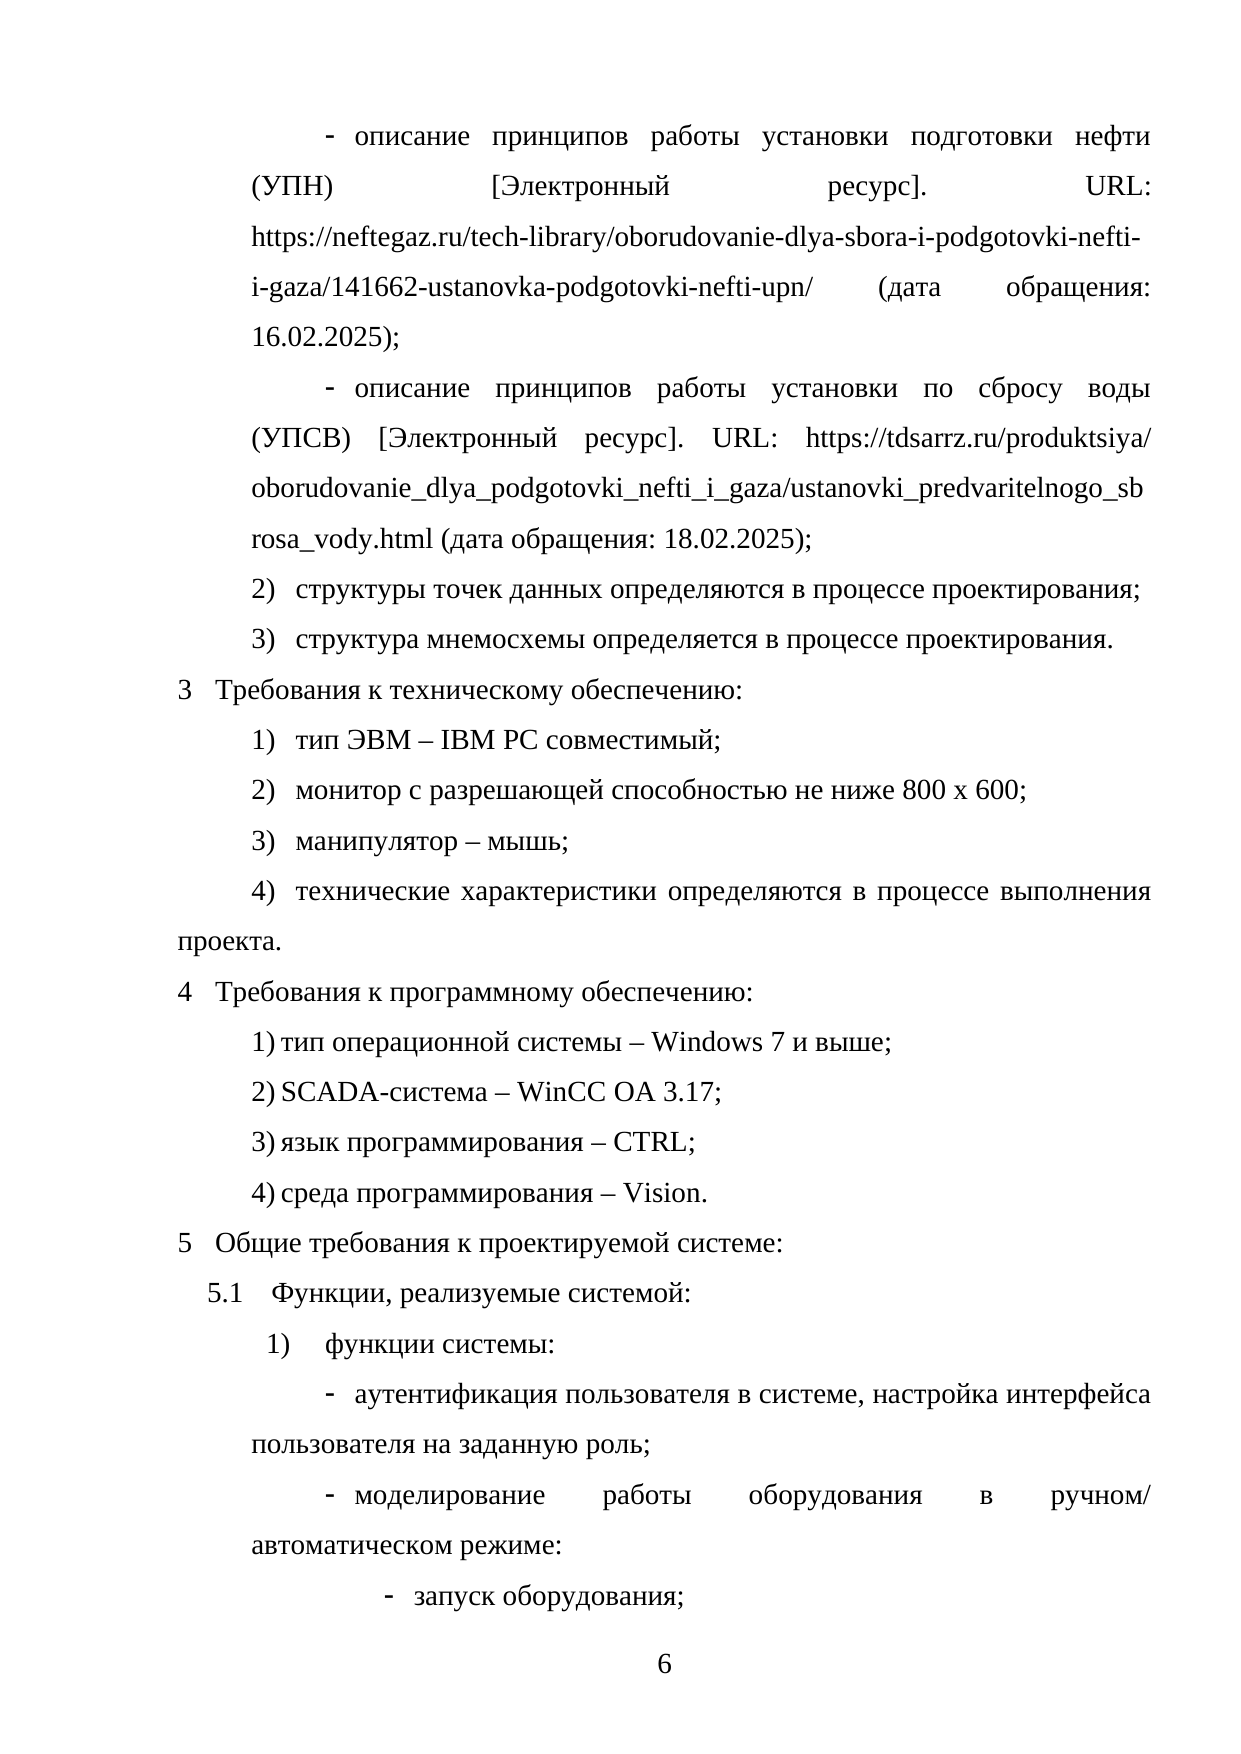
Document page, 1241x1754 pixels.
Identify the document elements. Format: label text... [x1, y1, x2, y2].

list структуры точек данных определяются в процессе проектирования; [177, 571, 1152, 605]
list язык программирования – CTRL; [177, 1124, 1152, 1158]
list монитор с разрешающей способностью не ниже 800 х 600; [177, 772, 1152, 806]
list Общие требования к проектируемой системе: [177, 1225, 1152, 1259]
list Требования к программному обеспечению: [177, 974, 1152, 1007]
text 5.1 Функции, реализуемые системой: [207, 1276, 1152, 1309]
list моделирование работы оборудования в ручном/ автоматическом режиме: [251, 1477, 1152, 1561]
list структура мнемосхемы определяется в процессе проектирования. [177, 621, 1152, 655]
list тип ЭВМ – IBM PC совместимый; [177, 722, 1152, 756]
list манипулятор – мышь; [177, 823, 1152, 856]
list запуск оборудования; [310, 1578, 1152, 1611]
list тип операционной системы – Windows 7 и выше; [177, 1024, 1152, 1057]
list функции системы: [266, 1326, 1152, 1359]
list среда программирования – Vision. [177, 1175, 1152, 1208]
list Требования к техническому обеспечению: [177, 672, 1152, 705]
list SCADA-система – WinCC OA 3.17; [177, 1074, 1152, 1108]
list описание принципов работы установки по сбросу воды (УПСВ) [Электронный ресурс]. URL: https://tdsarrz.ru/produktsiya/ oborudovanie_dlya_podgotovki_nefti_i_gaza/ustanovki_predvaritelnogo_sbrosa_vody.html (дата обращения: 18.02.2025); [251, 370, 1152, 554]
list описание принципов работы установки подготовки нефти (УПН) [Электронный ресурс]. URL: https://neftegaz.ru/tech-library/oborudovanie-dlya-sbora-i-podgotovki-nefti-i-gaza/141662-ustanovka-podgotovki-nefti-upn/ (дата обращения: 16.02.2025); [251, 118, 1152, 353]
list технические характеристики определяются в процессе выполнения проекта. [177, 873, 1152, 957]
list аутентификация пользователя в системе, настройка интерфейса пользователя на заданную роль; [251, 1376, 1152, 1460]
